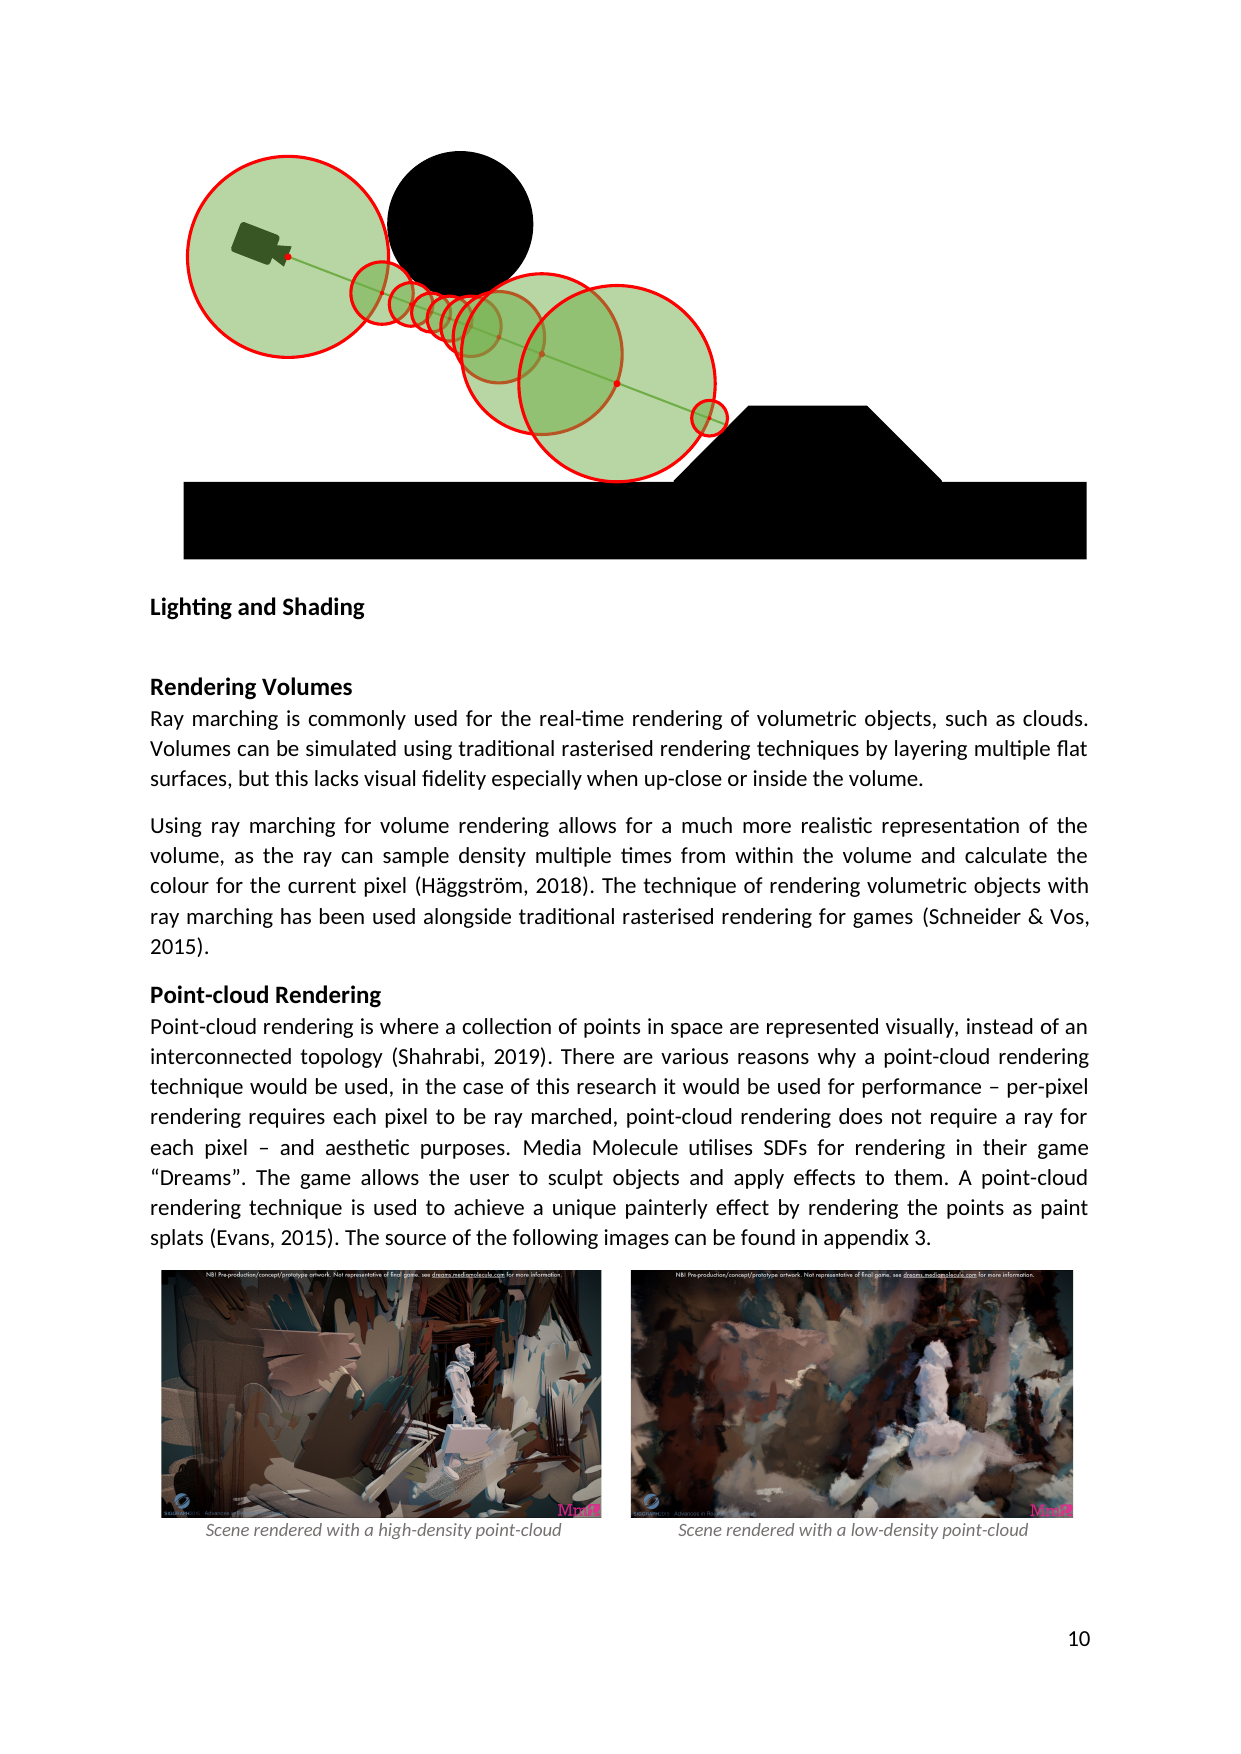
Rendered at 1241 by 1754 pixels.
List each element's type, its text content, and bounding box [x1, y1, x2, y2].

picture [161, 1270, 602, 1518]
text Point-cloud rendering is where a collection of points in space are represented visually, instead of an interconnected topology . There are various reasons why a point-cloud rendering technique would be used, in the case of this research it would be used for performance – per-pixel rendering requires each pixel to be ray marched, point-cloud rendering does not require a ray for each pixel – and aesthetic purposes. Media Molecule utilises SDFs for rendering in their game “Dreams”. The game allows the user to sculpt objects and apply effects to them. A point-cloud rendering technique is used to achieve a unique painterly effect by rendering the points as paint splats . The source of the following images can be found in appendix 3. [150, 1012, 1090, 1251]
subtitle Lighting and Shading [150, 591, 1090, 622]
subtitle Rendering Volumes [150, 671, 1090, 702]
table_header Scene rendered with a low-density point-cloud [620, 1270, 1089, 1562]
table_header Scene rendered with a high-density point-cloud [150, 1270, 619, 1562]
subtitle Point-cloud Rendering [150, 979, 1090, 1009]
text Ray marching is commonly used for the real-time rendering of volumetric objects, such as clouds. Volumes can be simulated using traditional rasterised rendering techniques by layering multiple flat surfaces, but this lacks visual fidelity especially when up-close or inside the volume. [150, 704, 1090, 792]
picture [630, 1270, 1074, 1518]
text Using ray marching for volume rendering allows for a much more realistic representation of the volume, as the ray can sample density multiple times from within the volume and calculate the colour for the current pixel . The technique of rendering volumetric objects with ray marching has been used alongside traditional rasterised rendering for games . [150, 811, 1090, 960]
